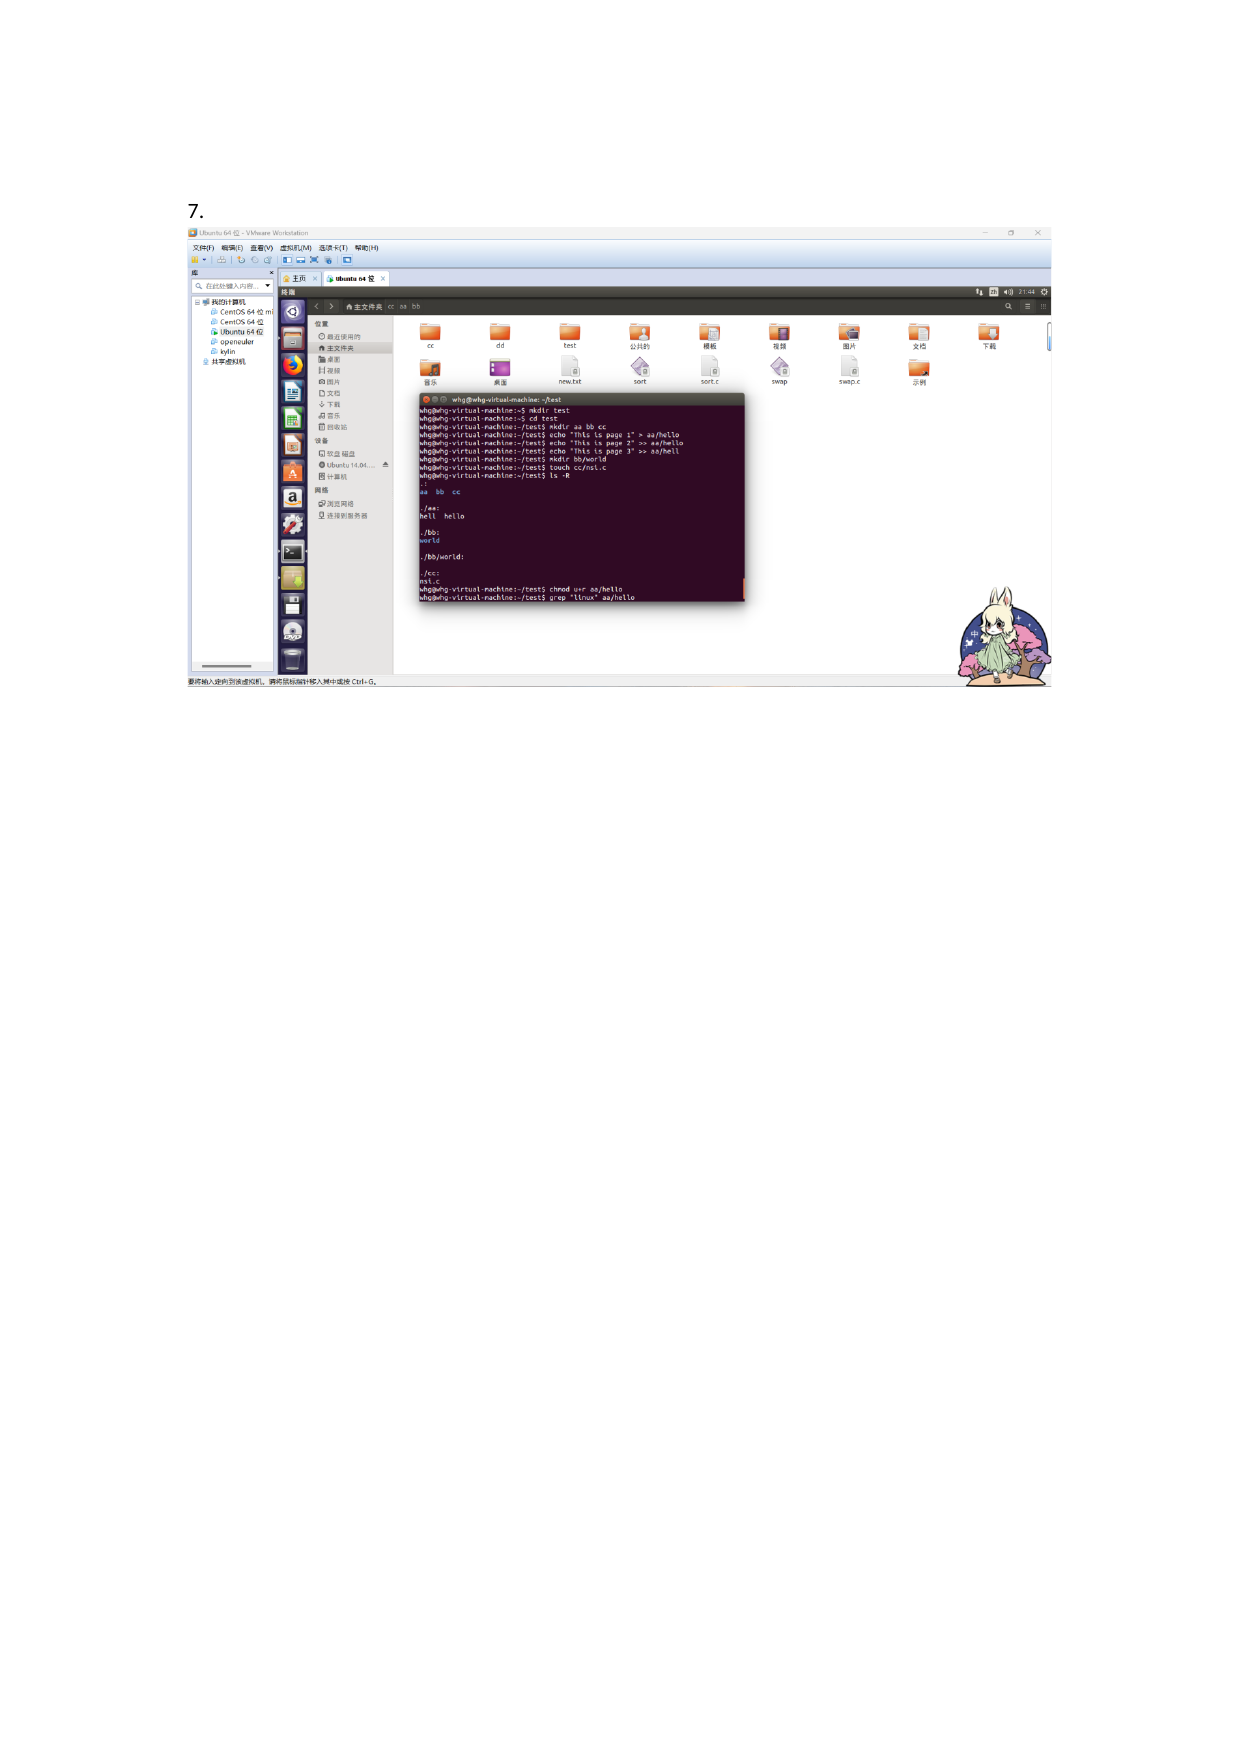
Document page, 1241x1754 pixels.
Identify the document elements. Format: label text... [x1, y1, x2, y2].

picture [187, 227, 1052, 687]
